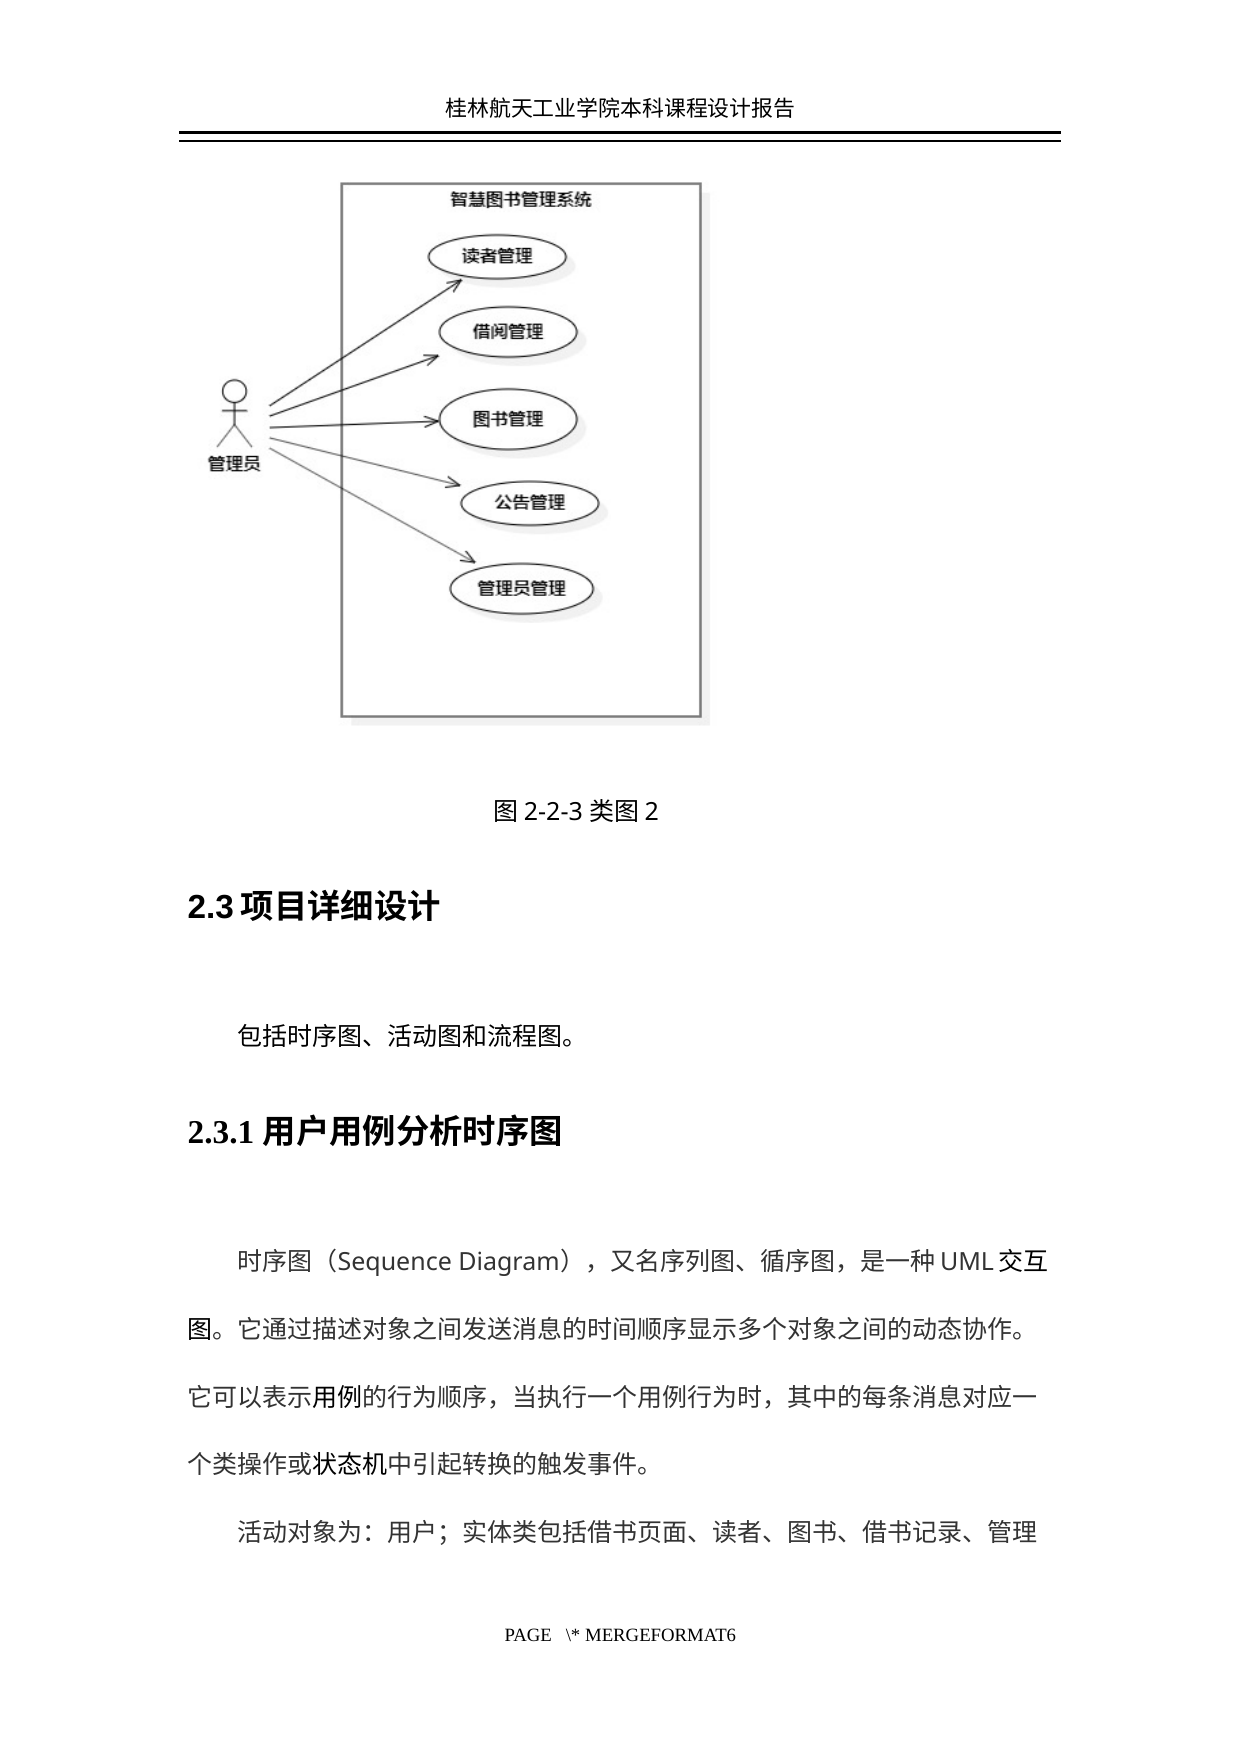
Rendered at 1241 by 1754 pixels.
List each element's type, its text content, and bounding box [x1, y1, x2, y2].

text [187, 1497, 1053, 1565]
picture [187, 171, 755, 768]
text 包括时序图、活动图和流程图。 [187, 1000, 1053, 1068]
text 图2-2-3 类图2 [187, 775, 1053, 843]
subtitle 2.3项目详细设计 [187, 870, 1053, 938]
text 时序图（Sequence Diagram），又名序列图、循序图，是一种UML交互图。它通过描述对象之间发送消息的时间顺序显示多个对象之间的动态协作。它可以表示用例的行为顺序，当执行一个用例行为时，其中的每条消息对应一个类操作或状态机中引起转换的触发事件。 [187, 1225, 1053, 1497]
subtitle 2.3.1 用户用例分析时序图 [187, 1095, 1053, 1163]
